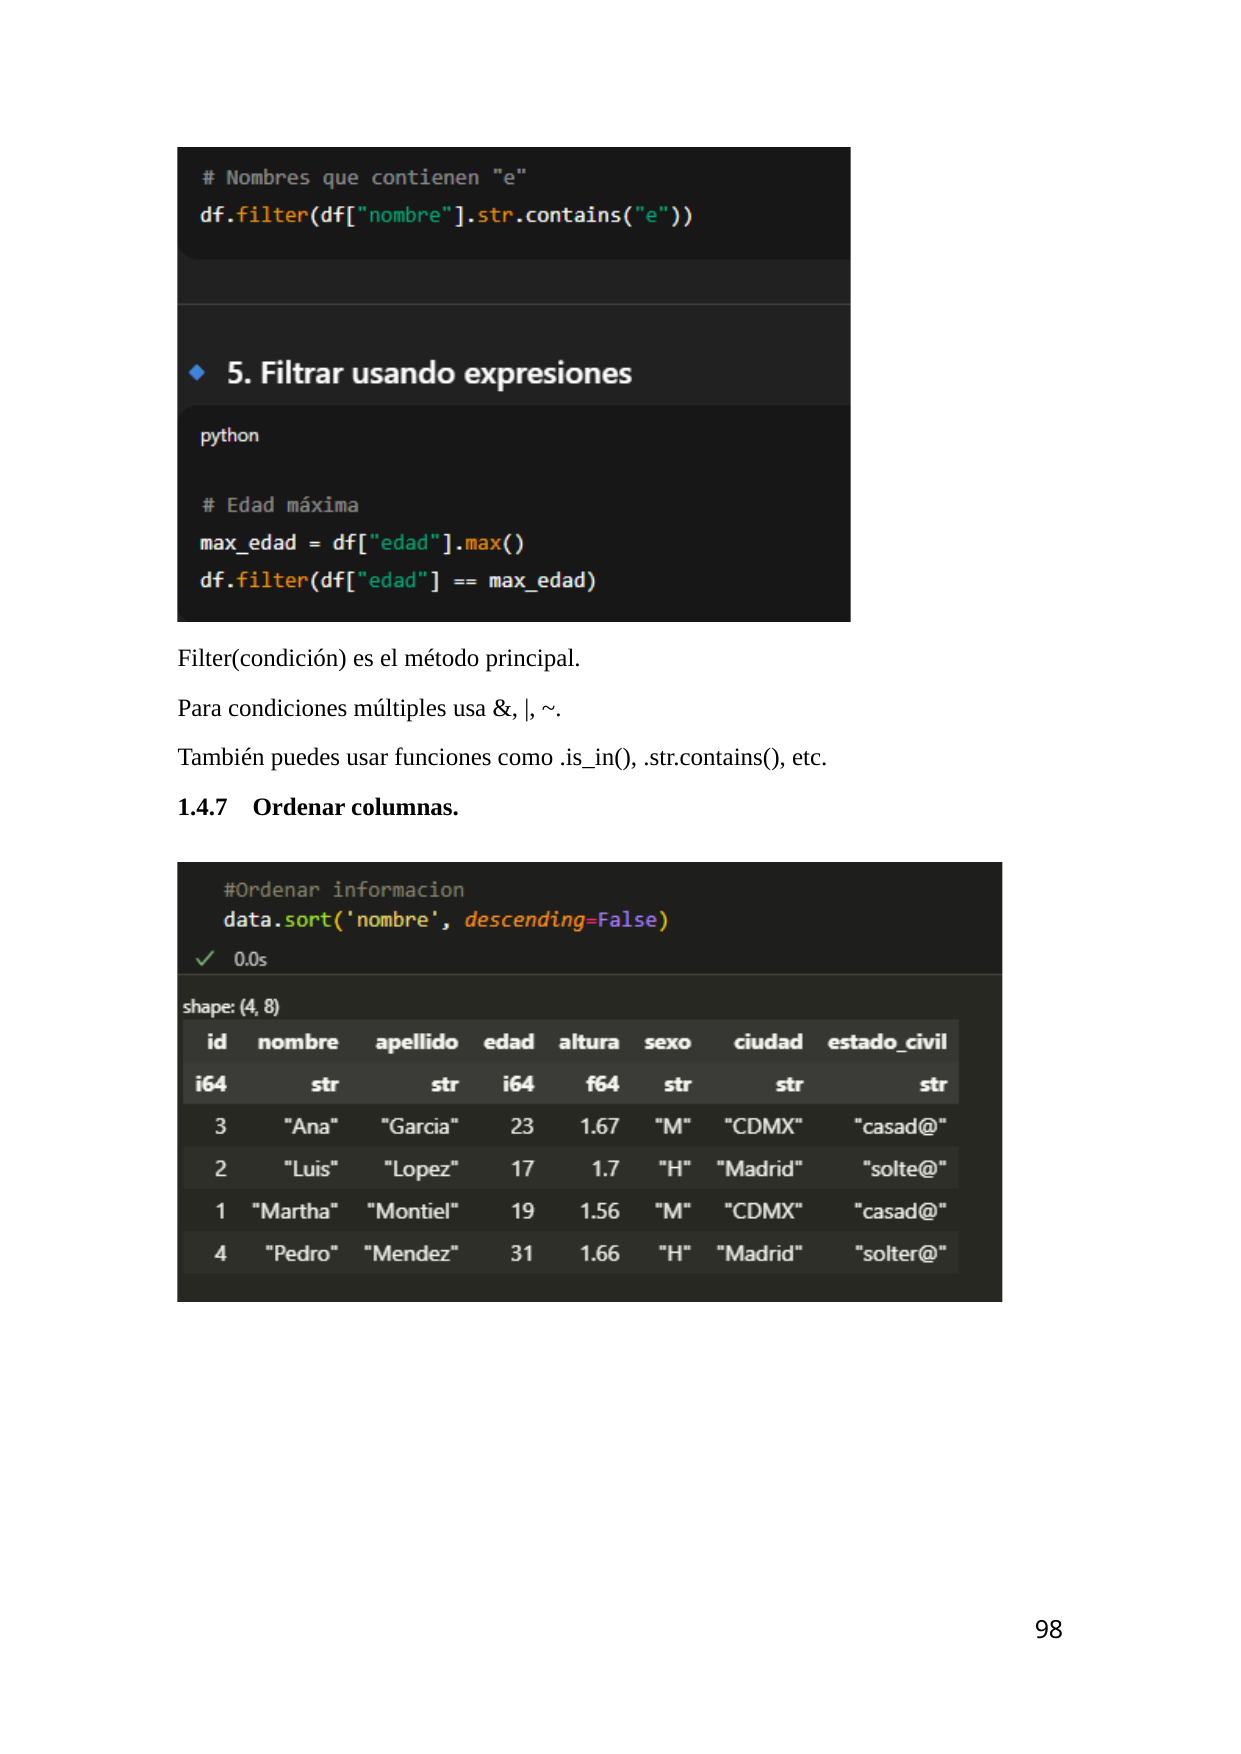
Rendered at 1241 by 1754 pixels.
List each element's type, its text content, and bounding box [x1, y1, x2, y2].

text Filter(condición) es el método principal. [177, 643, 1063, 672]
text Para condiciones múltiples usa &, |, ~. [177, 693, 1063, 721]
text También puedes usar funciones como .is_in(), .str.contains(), etc. [177, 742, 1063, 771]
picture [177, 862, 1003, 1302]
picture [177, 147, 851, 622]
subtitle Ordenar columnas. [177, 792, 1063, 821]
